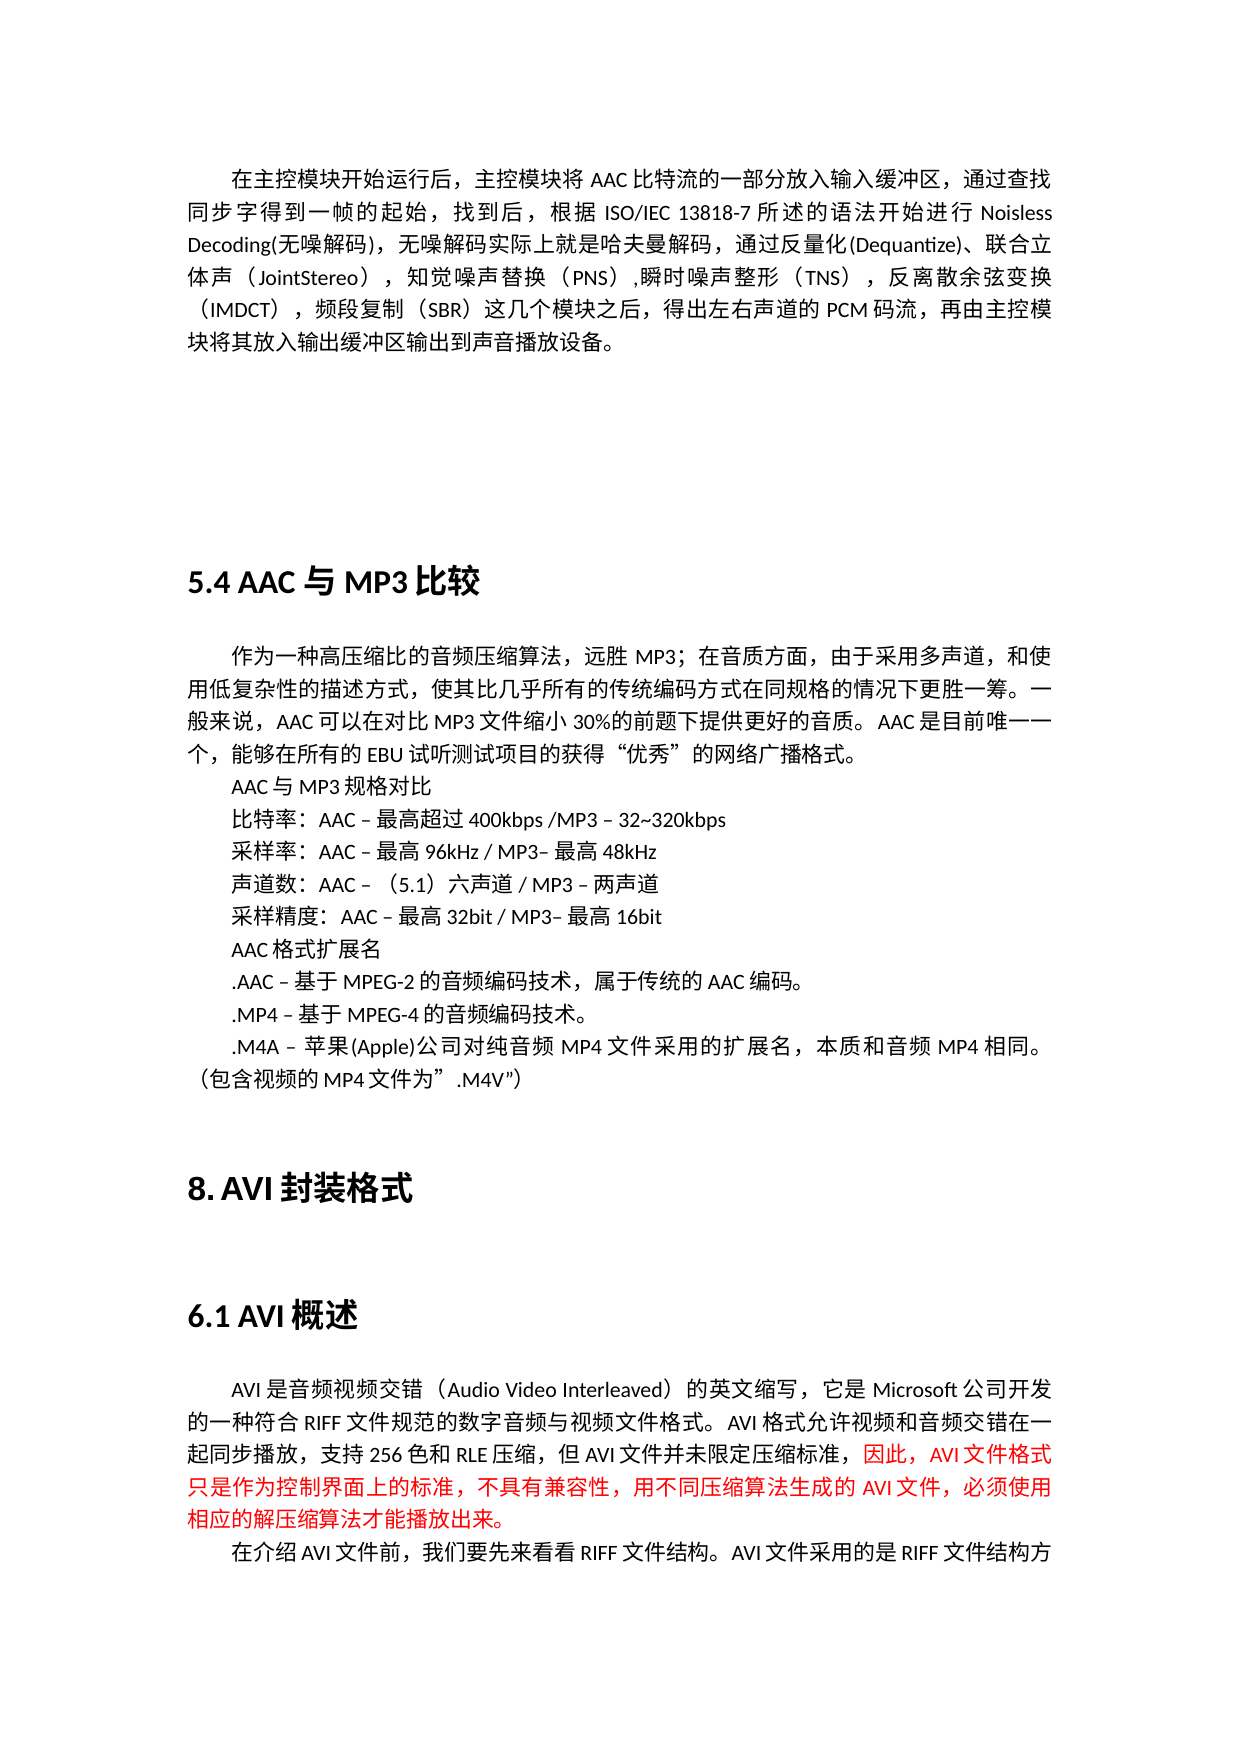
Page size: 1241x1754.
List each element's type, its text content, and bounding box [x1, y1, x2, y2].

text 作为一种高压缩比的音频压缩算法，远胜MP3；在音质方面，由于采用多声道，和使用低复杂性的描述方式，使其比几乎所有的传统编码方式在同规格的情况下更胜一筹。一般来说，AAC可以在对比MP3文件缩小30%的前题下提供更好的音质。AAC是目前唯一一个，能够在所有的EBU试听测试项目的获得“优秀”的网络广播格式。 [187, 639, 1053, 769]
text 采样率：AAC – 最高96kHz / MP3– 最高48kHz [187, 834, 1053, 866]
subtitle AVI封装格式 [187, 1153, 1053, 1218]
text 声道数：AAC – （5.1）六声道 / MP3 – 两声道 [187, 866, 1053, 899]
text AAC与MP3规格对比 [187, 769, 1053, 801]
subtitle 6.1 AVI概述 [187, 1280, 1053, 1345]
text .MP4 – 基于MPEG-4的音频编码技术。 [187, 996, 1053, 1029]
list AVI是音频视频交错（Audio Video Interleaved）的英文缩写，它是Microsoft公司开发的一种符合RIFF文件规范的数字音频与视频文件格式。AVI格式允许视频和音频交错在一起同步播放，支持256色和RLE压缩，但AVI文件并未限定压缩标准，因此，AVI文件格式只是作为控制界面上的标准，不具有兼容性，用不同压缩算法生成的AVI文件，必须使用相应的解压缩算法才能播放出来。 [187, 1372, 1053, 1534]
text AAC格式扩展名 [187, 931, 1053, 964]
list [187, 1534, 1053, 1567]
text 比特率：AAC – 最高超过400kbps /MP3 – 32~320kbps [187, 801, 1053, 834]
text 采样精度：AAC – 最高32bit / MP3– 最高16bit [187, 899, 1053, 931]
text .AAC – 基于MPEG-2的音频编码技术，属于传统的AAC编码。 [187, 964, 1053, 996]
text 在主控模块开始运行后，主控模块将AAC比特流的一部分放入输入缓冲区，通过查找同步字得到一帧的起始，找到后，根据ISO/IEC 13818-7所述的语法开始进行Noisless Decoding(无噪解码)，无噪解码实际上就是哈夫曼解码，通过反量化(Dequantize)、联合立体声（JointStereo），知觉噪声替换（PNS）,瞬时噪声整形（TNS），反离散余弦变换（IMDCT），频段复制（SBR）这几个模块之后，得出左右声道的PCM码流，再由主控模块将其放入输出缓冲区输出到声音播放设备。 [187, 162, 1053, 357]
subtitle 5.4 AAC 与 MP3比较 [187, 547, 1053, 612]
text .M4A – 苹果(Apple)公司对纯音频MP4文件采用的扩展名，本质和音频MP4相同。（包含视频的MP4文件为”.M4V”） [187, 1029, 1053, 1094]
